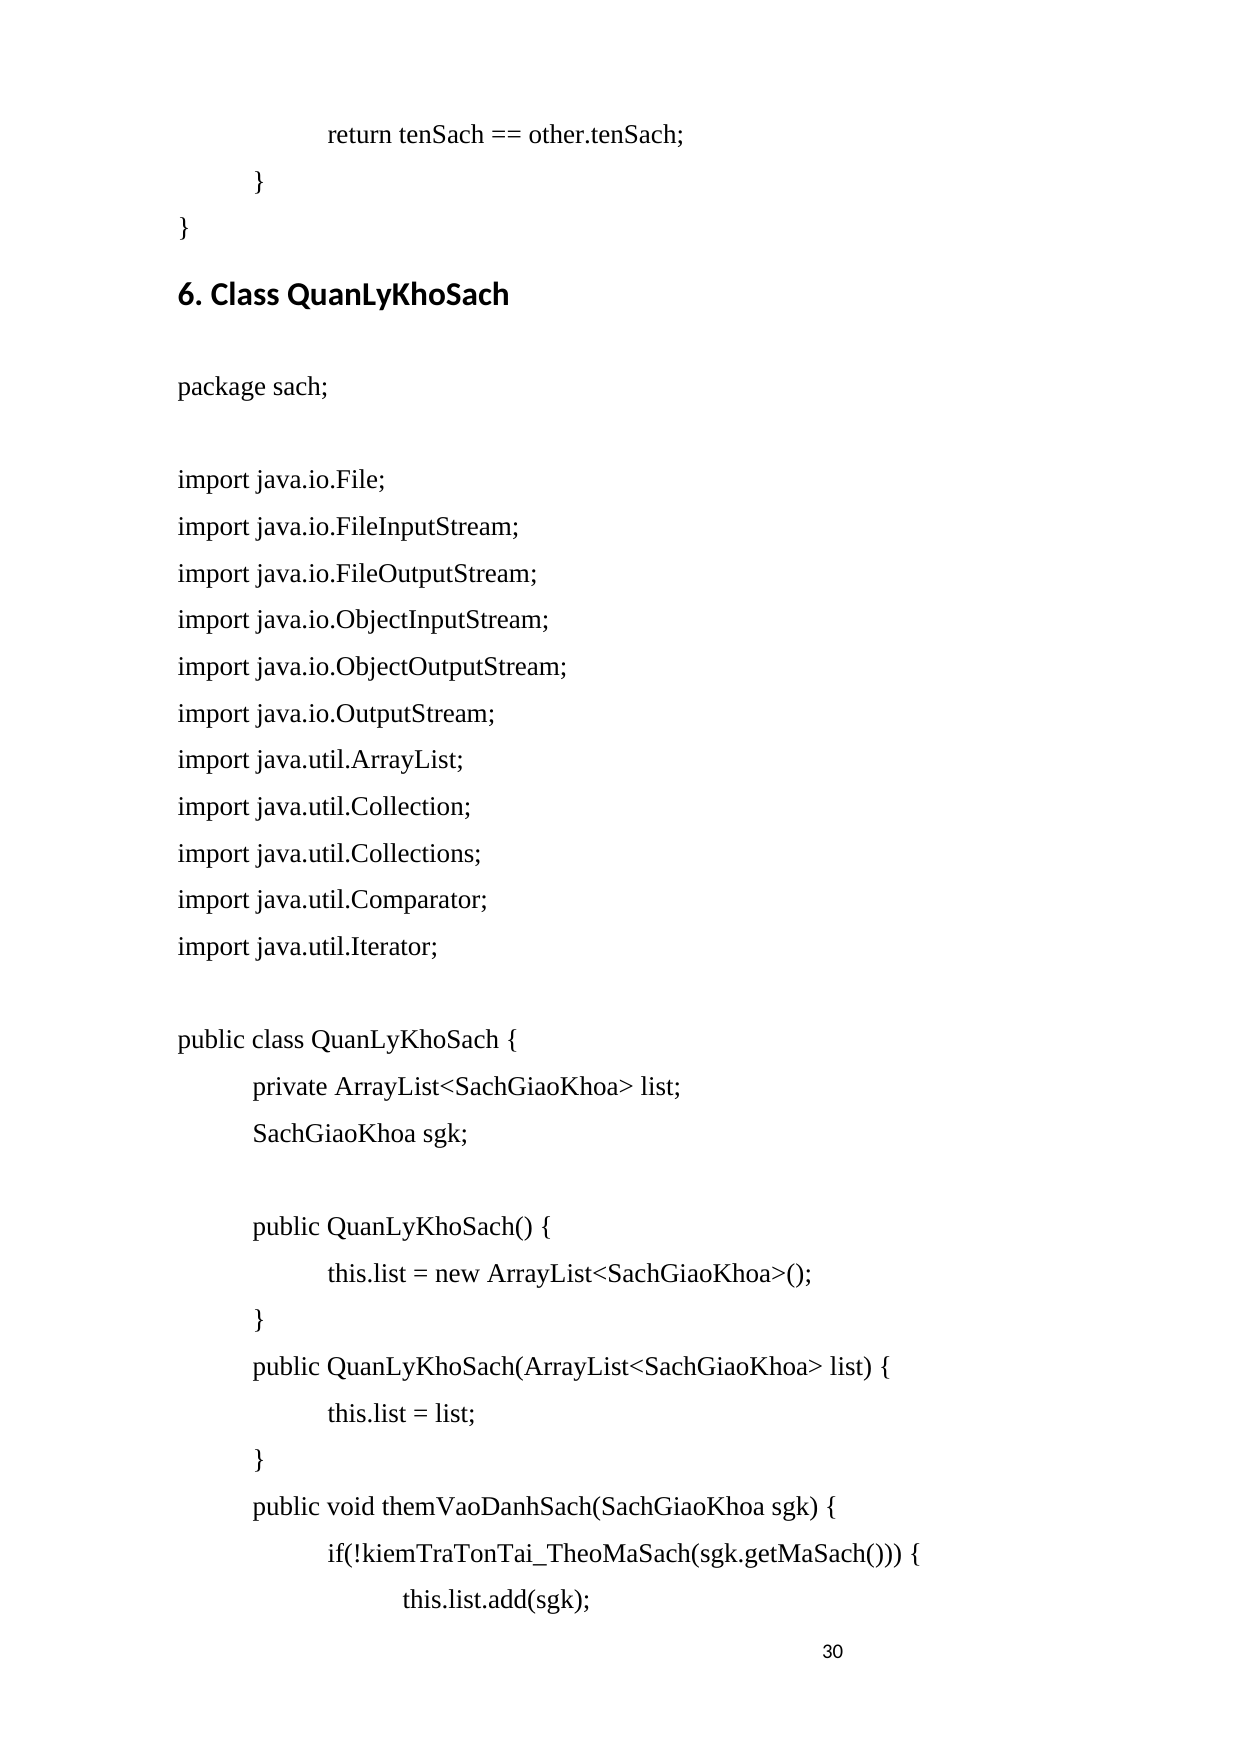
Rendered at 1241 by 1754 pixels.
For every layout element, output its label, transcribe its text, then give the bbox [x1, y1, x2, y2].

text import java.io.FileInputStream; [177, 510, 1122, 541]
text } [177, 1303, 1122, 1335]
text this.list.add(sgk); [177, 1583, 1122, 1615]
text SachGiaoKhoa sgk; [177, 1117, 1122, 1148]
text this.list = new ArrayList<SachGiaoKhoa>(); [177, 1257, 1122, 1288]
subtitle Class QuanLyKhoSach [177, 273, 1122, 313]
text import java.io.OutputStream; [177, 697, 1122, 728]
text public class QuanLyKhoSach { [177, 1023, 1122, 1055]
text if(!kiemTraTonTai_TheoMaSach(sgk.getMaSach())) { [177, 1537, 1122, 1568]
text package sach; [177, 370, 1122, 401]
text import java.io.FileOutputStream; [177, 557, 1122, 588]
text import java.io.File; [177, 463, 1122, 495]
text this.list = list; [177, 1397, 1122, 1428]
text } [177, 165, 1122, 196]
text } [177, 211, 1122, 243]
text import java.io.ObjectOutputStream; [177, 650, 1122, 681]
text public void themVaoDanhSach(SachGiaoKhoa sgk) { [177, 1490, 1122, 1521]
text } [177, 1443, 1122, 1475]
text public QuanLyKhoSach() { [177, 1210, 1122, 1241]
text import java.util.Collections; [177, 837, 1122, 868]
text import java.io.ObjectInputStream; [177, 603, 1122, 635]
text import java.util.Comparator; [177, 883, 1122, 915]
text public QuanLyKhoSach(ArrayList<SachGiaoKhoa> list) { [177, 1350, 1122, 1381]
text import java.util.Collection; [177, 790, 1122, 821]
text private ArrayList<SachGiaoKhoa> list; [177, 1070, 1122, 1101]
text return tenSach == other.tenSach; [177, 118, 1122, 149]
text import java.util.ArrayList; [177, 743, 1122, 775]
text import java.util.Iterator; [177, 930, 1122, 961]
